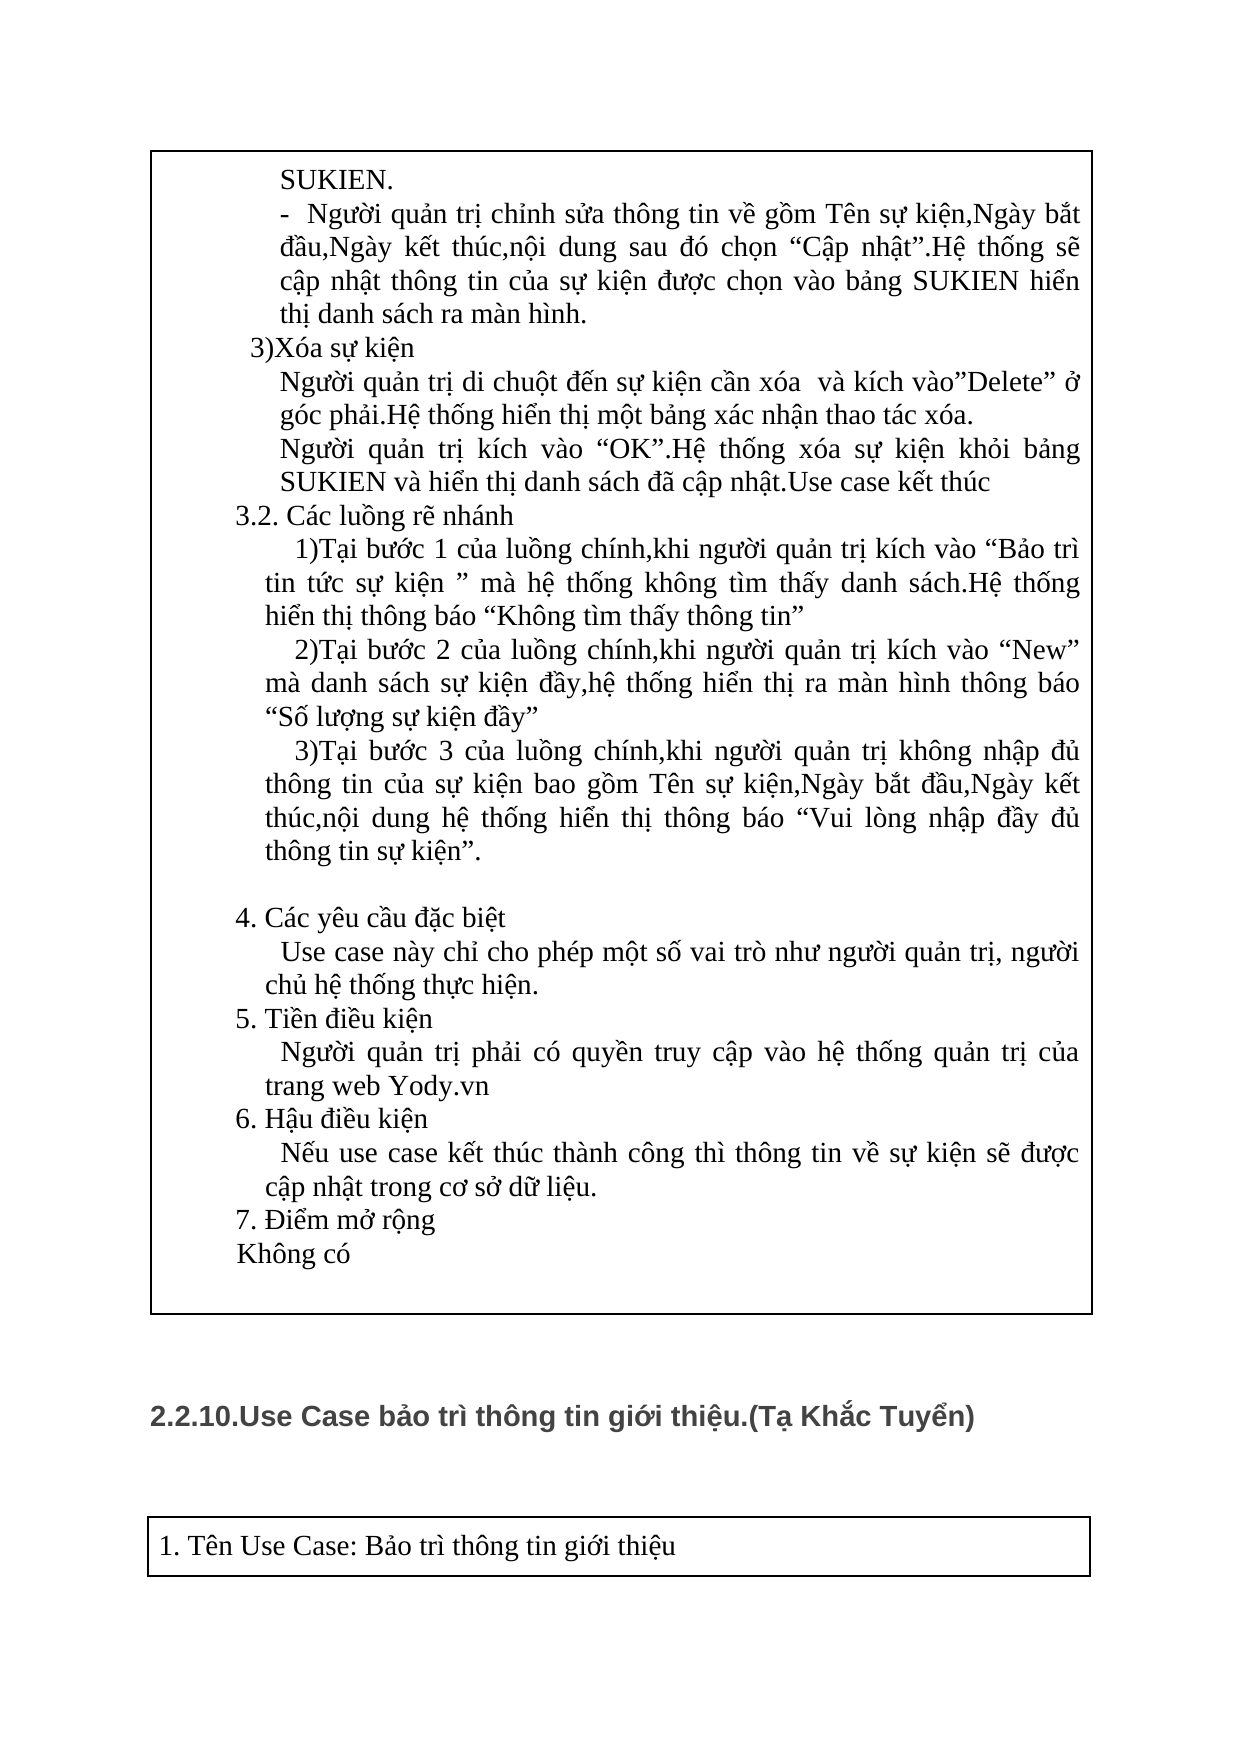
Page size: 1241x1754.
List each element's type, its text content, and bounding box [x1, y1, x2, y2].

table_header 1. Tên Use Case: Bảo trì thông tin giới thiệu [149, 1518, 1089, 1574]
subtitle 2.2.10.Use Case bảo trì thông tin giới thiệu.(Tạ Khắc Tuyển) [150, 1399, 1090, 1432]
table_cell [152, 152, 1091, 1313]
